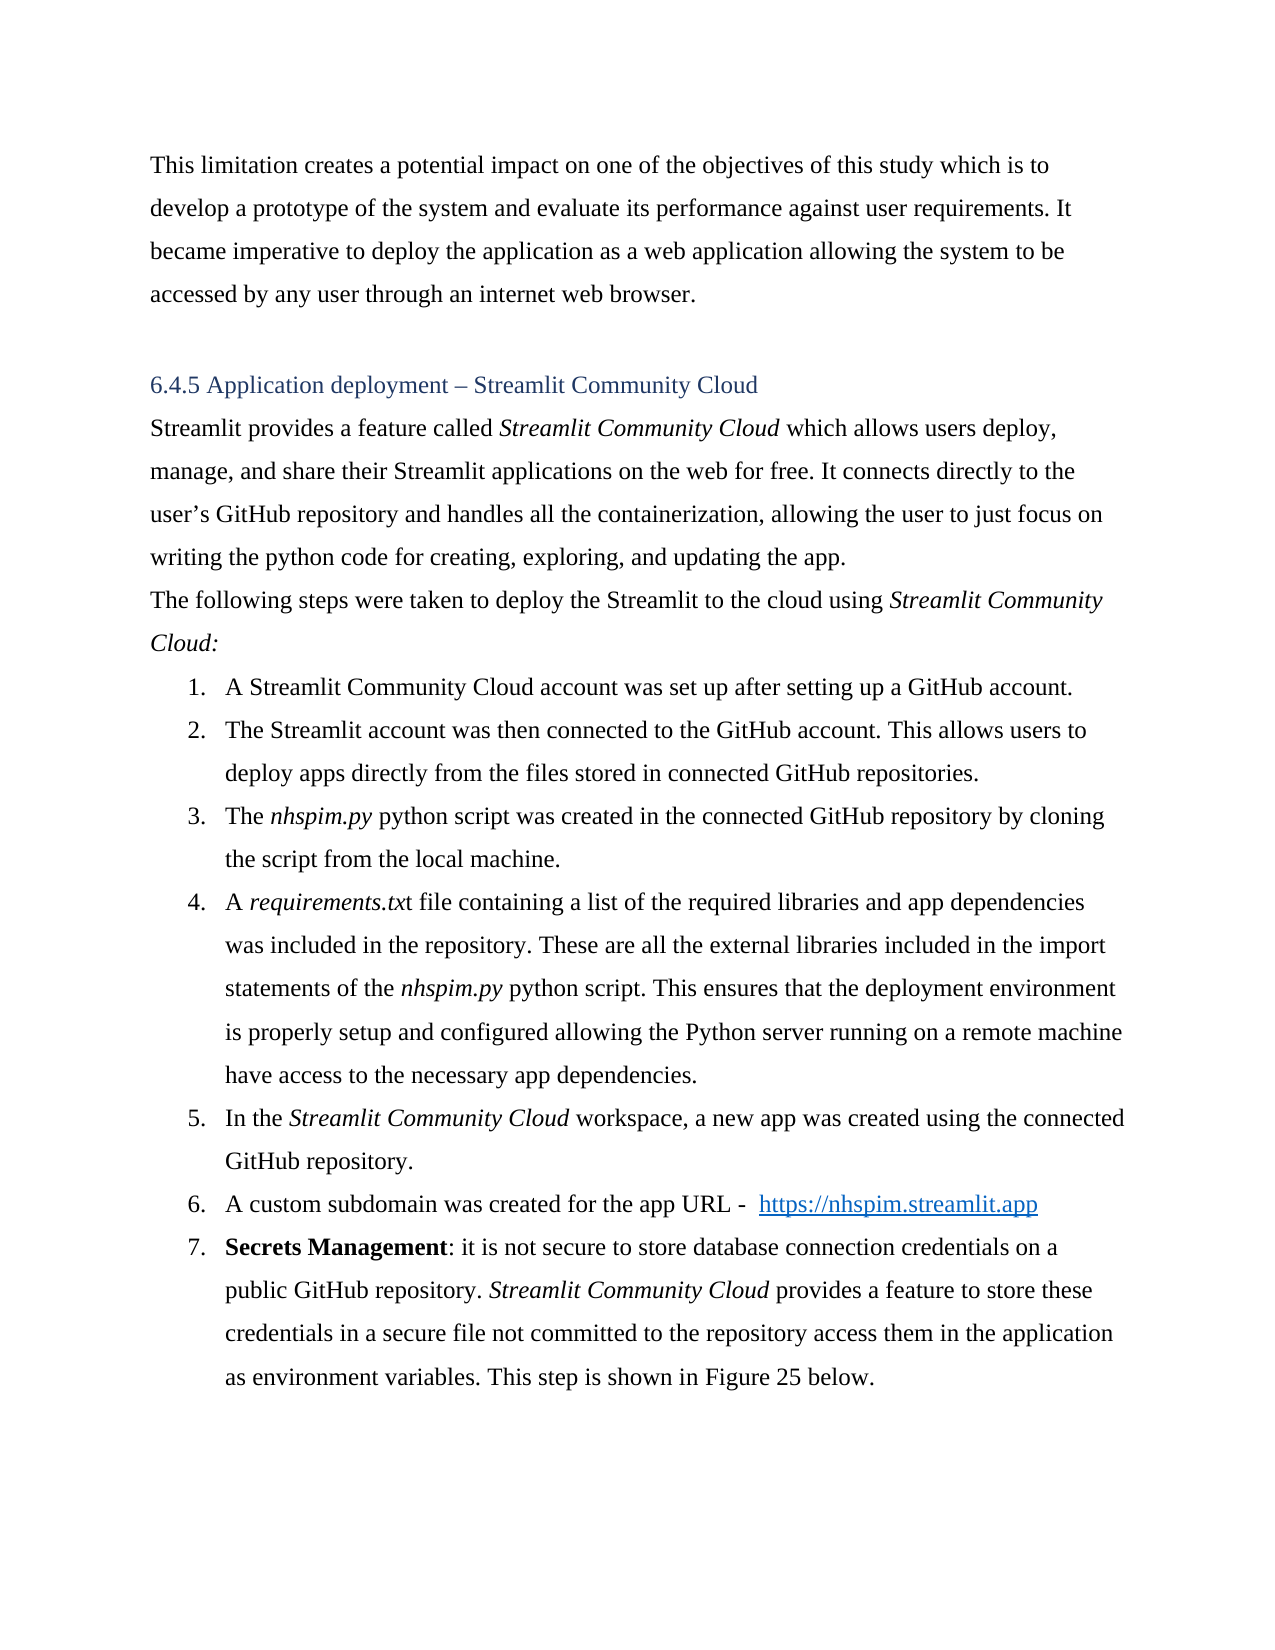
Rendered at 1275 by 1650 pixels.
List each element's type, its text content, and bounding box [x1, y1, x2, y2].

list A requirements.txt file containing a list of the required libraries and app dependencies was included in the repository. These are all the external libraries included in the import statements of the nhspim.py python script. This ensures that the deployment environment is properly setup and configured allowing the Python server running on a remote machine have access to the necessary app dependencies. [187, 887, 1125, 1088]
list Secrets Management: it is not secure to store database connection credentials on a public GitHub repository. Streamlit Community Cloud provides a feature to store these credentials in a secure file not committed to the repository access them in the application as environment variables. This step is shown in Figure 19 below. [187, 1232, 1125, 1390]
list A Streamlit Community Cloud account was set up after setting up a GitHub account. [187, 672, 1125, 700]
list The Streamlit account was then connected to the GitHub account. This allows users to deploy apps directly from the files stored in connected GitHub repositories. [187, 715, 1125, 787]
text The following steps were taken to deploy the Streamlit to the cloud using Streamlit Community Cloud: [150, 585, 1125, 657]
list In the Streamlit Community Cloud workspace, a new app was created using the connected GitHub repository. [187, 1103, 1125, 1175]
list The nhspim.py python script was created in the connected GitHub repository by cloning the script from the local machine. [187, 801, 1125, 873]
list A custom subdomain was created for the app URL - https://nhspim.streamlit.app [187, 1189, 1125, 1218]
text This limitation creates a potential impact on one of the objectives of this study which is to develop a prototype of the system and evaluate its performance against user requirements. It became imperative to deploy the application as a web application allowing the system to be accessed by any user through an internet web browser. [150, 150, 1125, 308]
subtitle 6.4.5 Application deployment – Streamlit Community Cloud [150, 370, 1125, 398]
text Streamlit provides a feature called Streamlit Community Cloud which allows users deploy, manage, and share their Streamlit applications on the web for free. It connects directly to the user’s GitHub repository and handles all the containerization, allowing the user to just focus on writing the python code for creating, exploring, and updating the app. [150, 413, 1125, 571]
